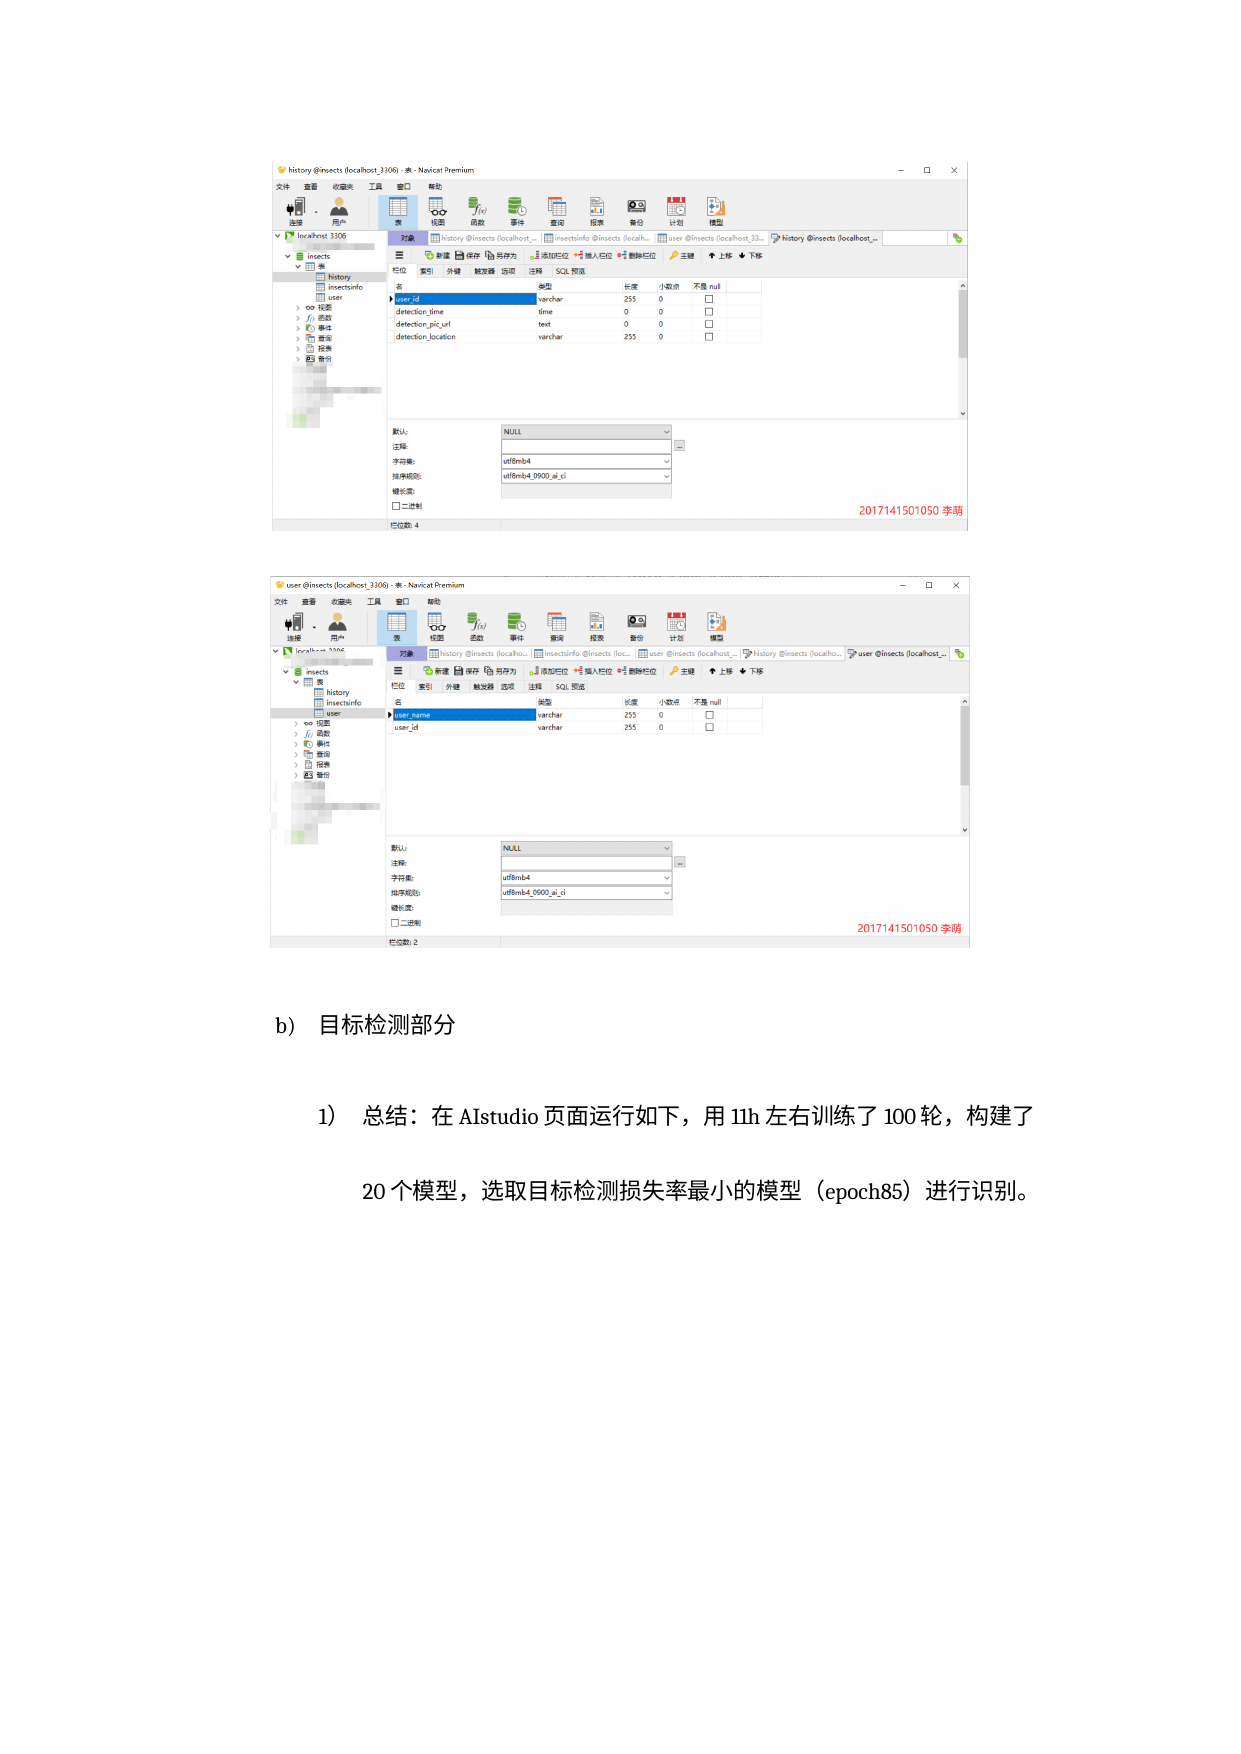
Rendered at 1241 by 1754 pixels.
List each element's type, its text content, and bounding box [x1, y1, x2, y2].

list 总结：在AIstudio页面运行如下，用11h左右训练了100轮，构建了20个模型，选取目标检测损失率最小的模型（epoch85）进行识别。 [319, 1082, 1053, 1222]
list 目标检测部分 [275, 991, 1053, 1056]
picture [272, 162, 968, 531]
picture [270, 576, 970, 948]
